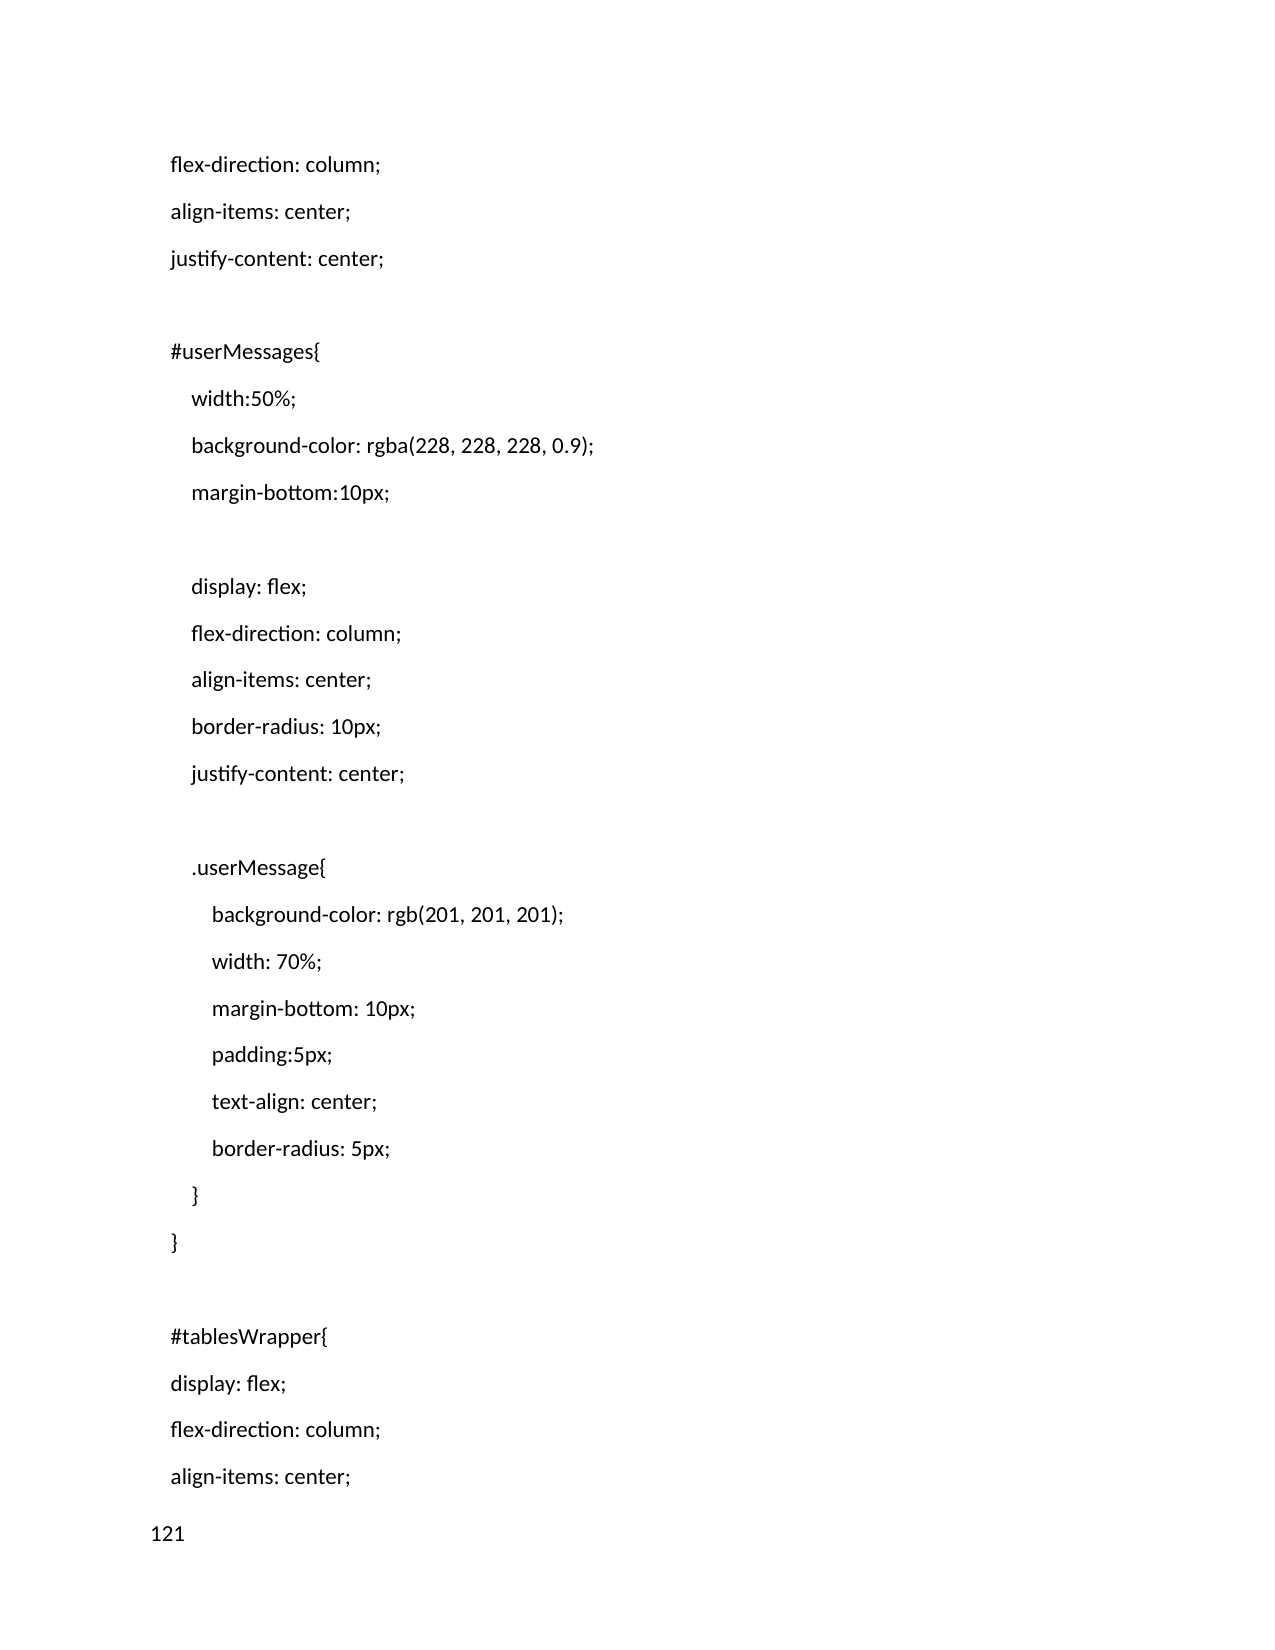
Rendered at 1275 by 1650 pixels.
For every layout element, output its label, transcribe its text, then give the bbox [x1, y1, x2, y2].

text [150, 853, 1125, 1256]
text #userMessages{ [150, 337, 1125, 366]
text flex-direction: column; [150, 619, 1125, 647]
text margin-bottom:10px; [150, 478, 1125, 506]
text flex-direction: column; [150, 150, 1125, 178]
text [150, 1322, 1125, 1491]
text width:50%; [150, 384, 1125, 412]
text background-color: rgba(228, 228, 228, 0.9); [150, 431, 1125, 459]
text align-items: center; [150, 197, 1125, 225]
text justify-content: center; [150, 244, 1125, 272]
text display: flex; [150, 572, 1125, 600]
text align-items: center; [150, 666, 1125, 694]
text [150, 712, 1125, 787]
